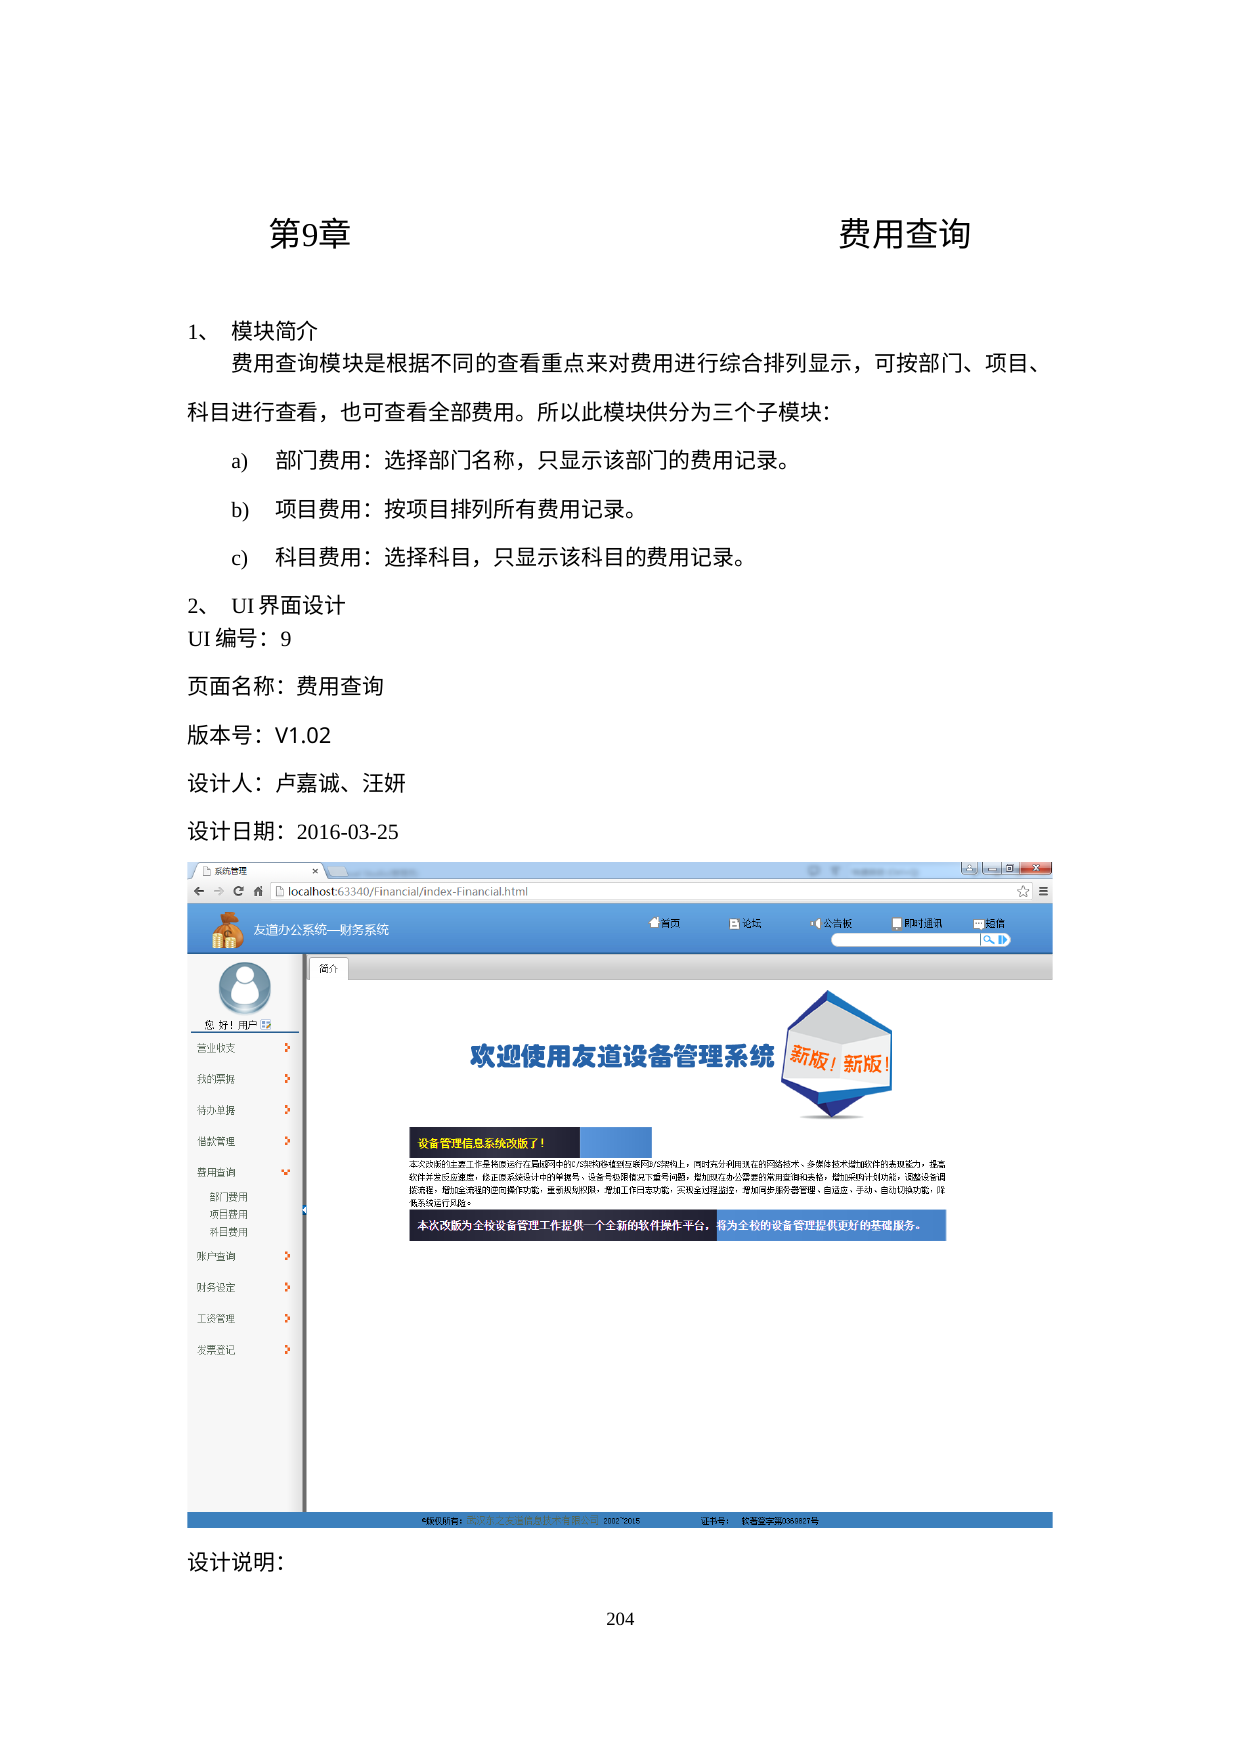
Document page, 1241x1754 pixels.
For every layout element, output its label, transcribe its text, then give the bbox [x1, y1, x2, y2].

list 模块简介 [187, 313, 1053, 346]
list 部门费用：选择部门名称，只显示该部门的费用记录。 [231, 443, 1053, 476]
list 科目费用：选择科目，只显示该科目的费用记录。 [231, 540, 1053, 572]
subtitle 费用查询 [187, 199, 1053, 264]
text 设计日期：2016-03-25 [187, 814, 1053, 846]
list UI界面设计 [187, 588, 1053, 621]
picture [187, 862, 1053, 1528]
list 费用查询模块是根据不同的查看重点来对费用进行综合排列显示，可按部门、项目、科目进行查看，也可查看全部费用。所以此模块供分为三个子模块： [187, 346, 1053, 427]
text 设计人：卢嘉诚、汪妍 [187, 766, 1053, 798]
text 页面名称：费用查询 [187, 669, 1053, 701]
text 版本号：V1.02 [187, 717, 1053, 750]
list 项目费用：按项目排列所有费用记录。 [231, 491, 1053, 524]
text UI编号：9 [187, 621, 1053, 653]
text 设计说明： [187, 1545, 1053, 1577]
